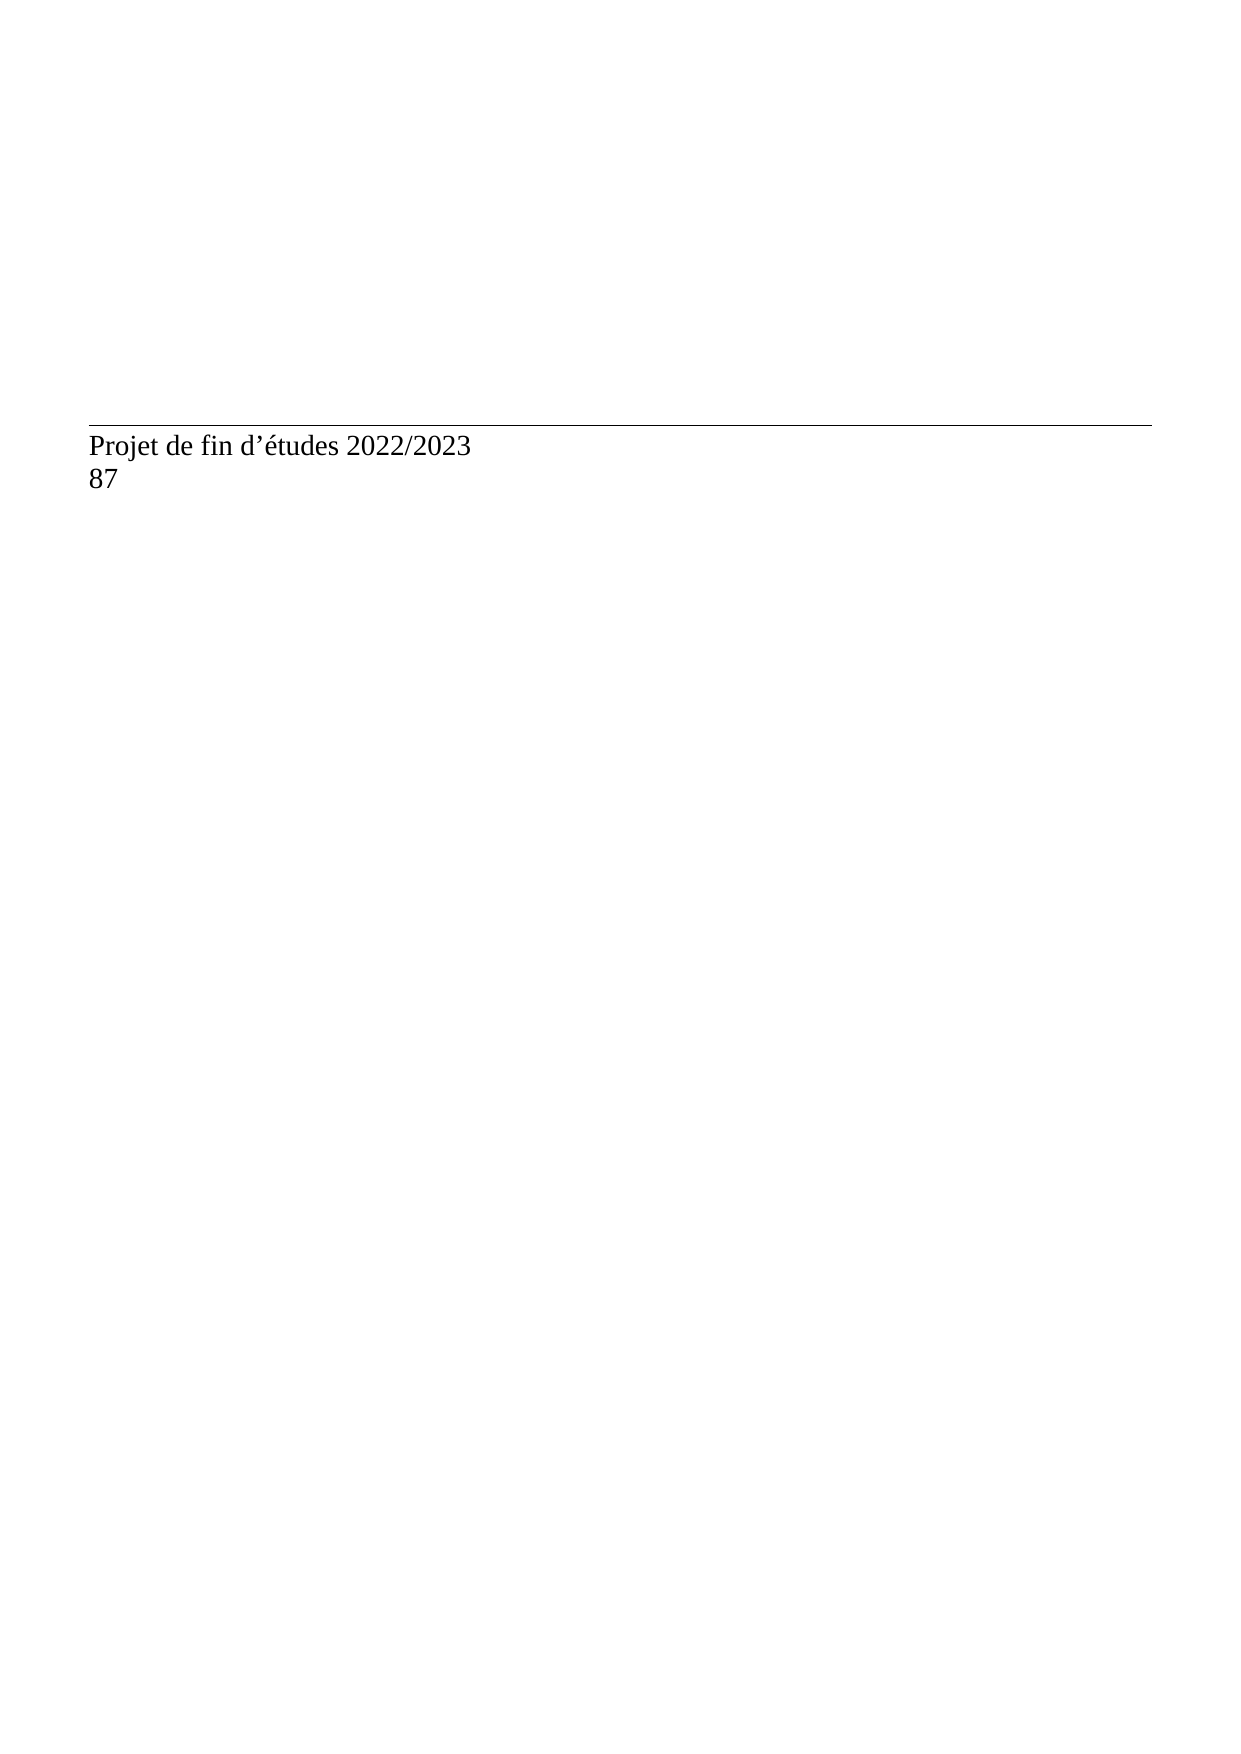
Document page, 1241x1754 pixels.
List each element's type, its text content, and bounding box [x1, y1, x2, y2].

text Projet de fin d’études 2022/2023 87 [89, 426, 1152, 495]
